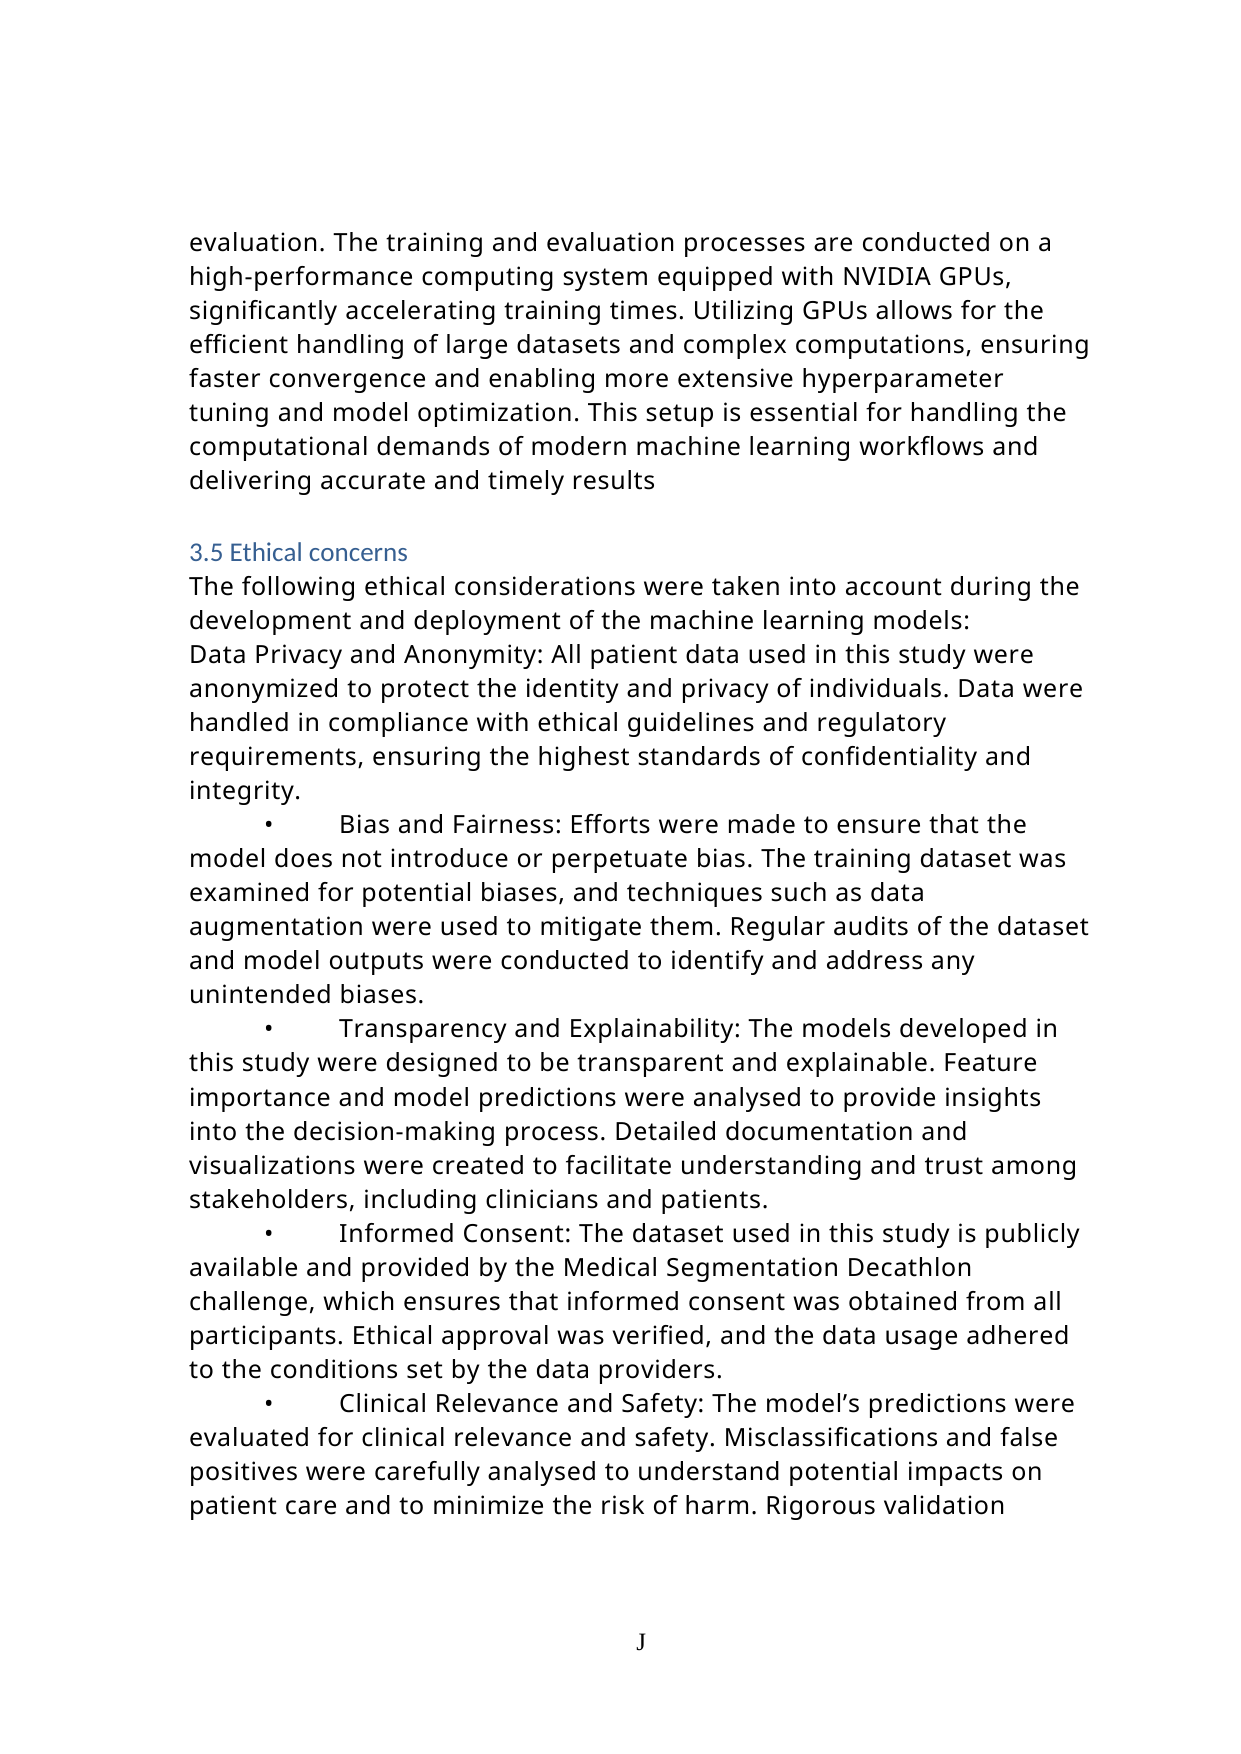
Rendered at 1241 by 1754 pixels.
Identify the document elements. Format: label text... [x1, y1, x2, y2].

text • Informed Consent: The dataset used in this study is publicly available and provided by the Medical Segmentation Decathlon challenge, which ensures that informed consent was obtained from all participants. Ethical approval was verified, and the data usage adhered to the conditions set by the data providers. [189, 1215, 1092, 1386]
subtitle 3.5 Ethical concerns [189, 535, 1092, 568]
text • Transparency and Explainability: The models developed in this study were designed to be transparent and explainable. Feature importance and model predictions were analysed to provide insights into the decision-making process. Detailed documentation and visualizations were created to facilitate understanding and trust among stakeholders, including clinicians and patients. [769, 1011, 1092, 1215]
text • Bias and Fairness: Efforts were made to ensure that the model does not introduce or perpetuate bias. The training dataset was examined for potential biases, and techniques such as data augmentation were used to mitigate them. Regular audits of the dataset and model outputs were conducted to identify and address any unintended biases. [425, 807, 1092, 1011]
text The following ethical considerations were taken into account during the development and deployment of the machine learning models: [971, 568, 1092, 636]
text Data Privacy and Anonymity: All patient data used in this study were anonymized to protect the identity and privacy of individuals. Data were handled in compliance with ethical guidelines and regulatory requirements, ensuring the highest standards of confidentiality and integrity. [189, 636, 1092, 807]
